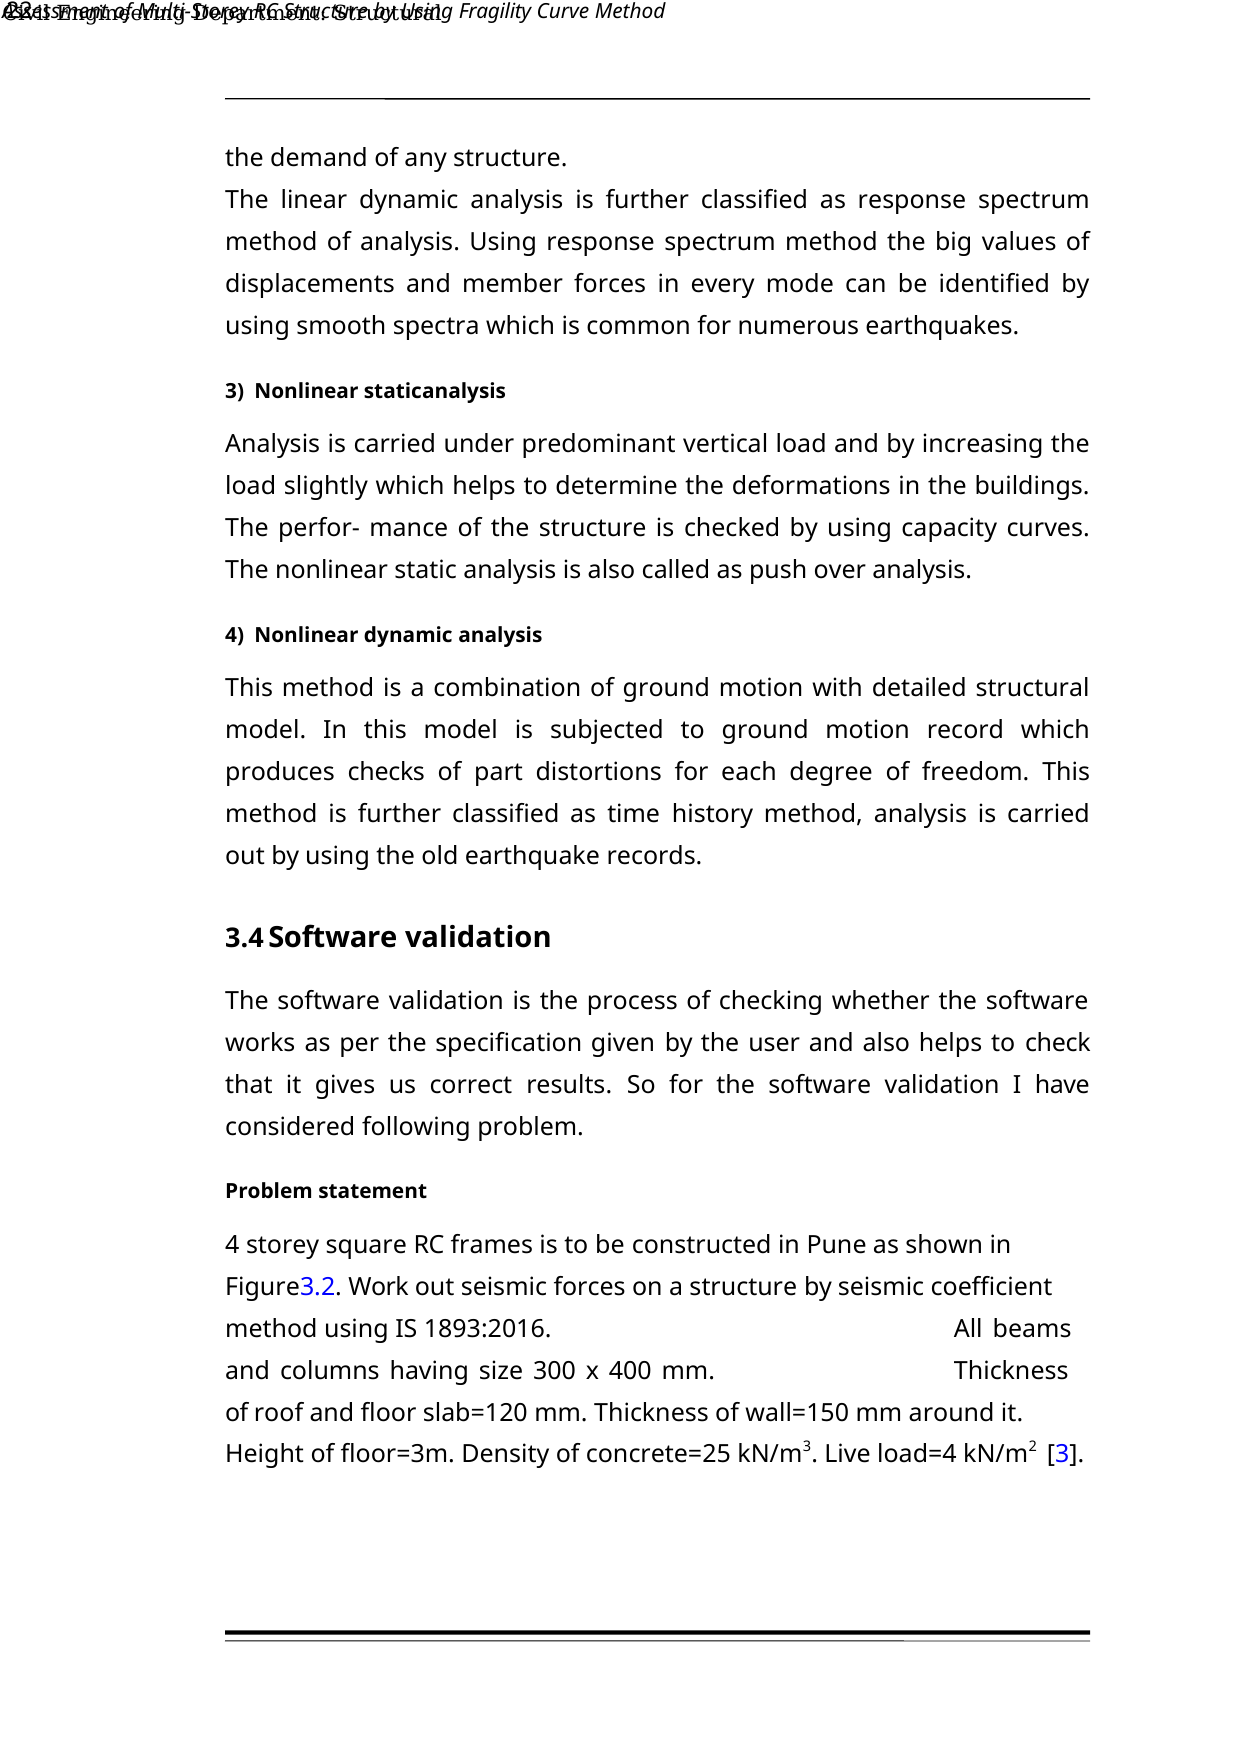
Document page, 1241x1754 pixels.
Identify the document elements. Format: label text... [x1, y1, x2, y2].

subtitle Software validation [225, 917, 1186, 956]
list Nonlinear staticanalysis [225, 376, 1186, 404]
text 4 storey square RC frames is to be constructed in Pune as shown in Figure3.2. Work out seismic forces on a structure by seismic coefficient method using IS 1893:2016. All beams and columns having size 300 x 400 mm. Thickness of roof and floor slab=120 mm. Thickness of wall=150 mm around it. Height of floor=3m. Density of concrete=25 kN/m3. Live load=4 kN/m2 [3]. [225, 1227, 1090, 1470]
text This method is a combination of ground motion with detailed structural model. In this model is subjected to ground motion record which produces checks of part distortions for each degree of freedom. This method is further classified as time history method, analysis is carried out by using the old earthquake records. [225, 670, 1090, 871]
list Nonlinear dynamic analysis [225, 620, 1186, 648]
text The software validation is the process of checking whether the software works as per the specification given by the user and also helps to check that it gives us correct results. So for the software validation I have considered following problem. [225, 983, 1090, 1142]
text the demand of any structure. [225, 139, 1186, 174]
text The linear dynamic analysis is further classified as response spectrum method of analysis. Using response spectrum method the big values of displacements and member forces in every mode can be identified by using smooth spectra which is common for numerous earthquakes. [225, 182, 1090, 342]
text Problem statement [225, 1177, 1186, 1205]
text Analysis is carried under predominant vertical load and by increasing the load slightly which helps to determine the deformations in the buildings. The perfor- mance of the structure is checked by using capacity curves. The nonlinear static analysis is also called as push over analysis. [225, 426, 1091, 586]
